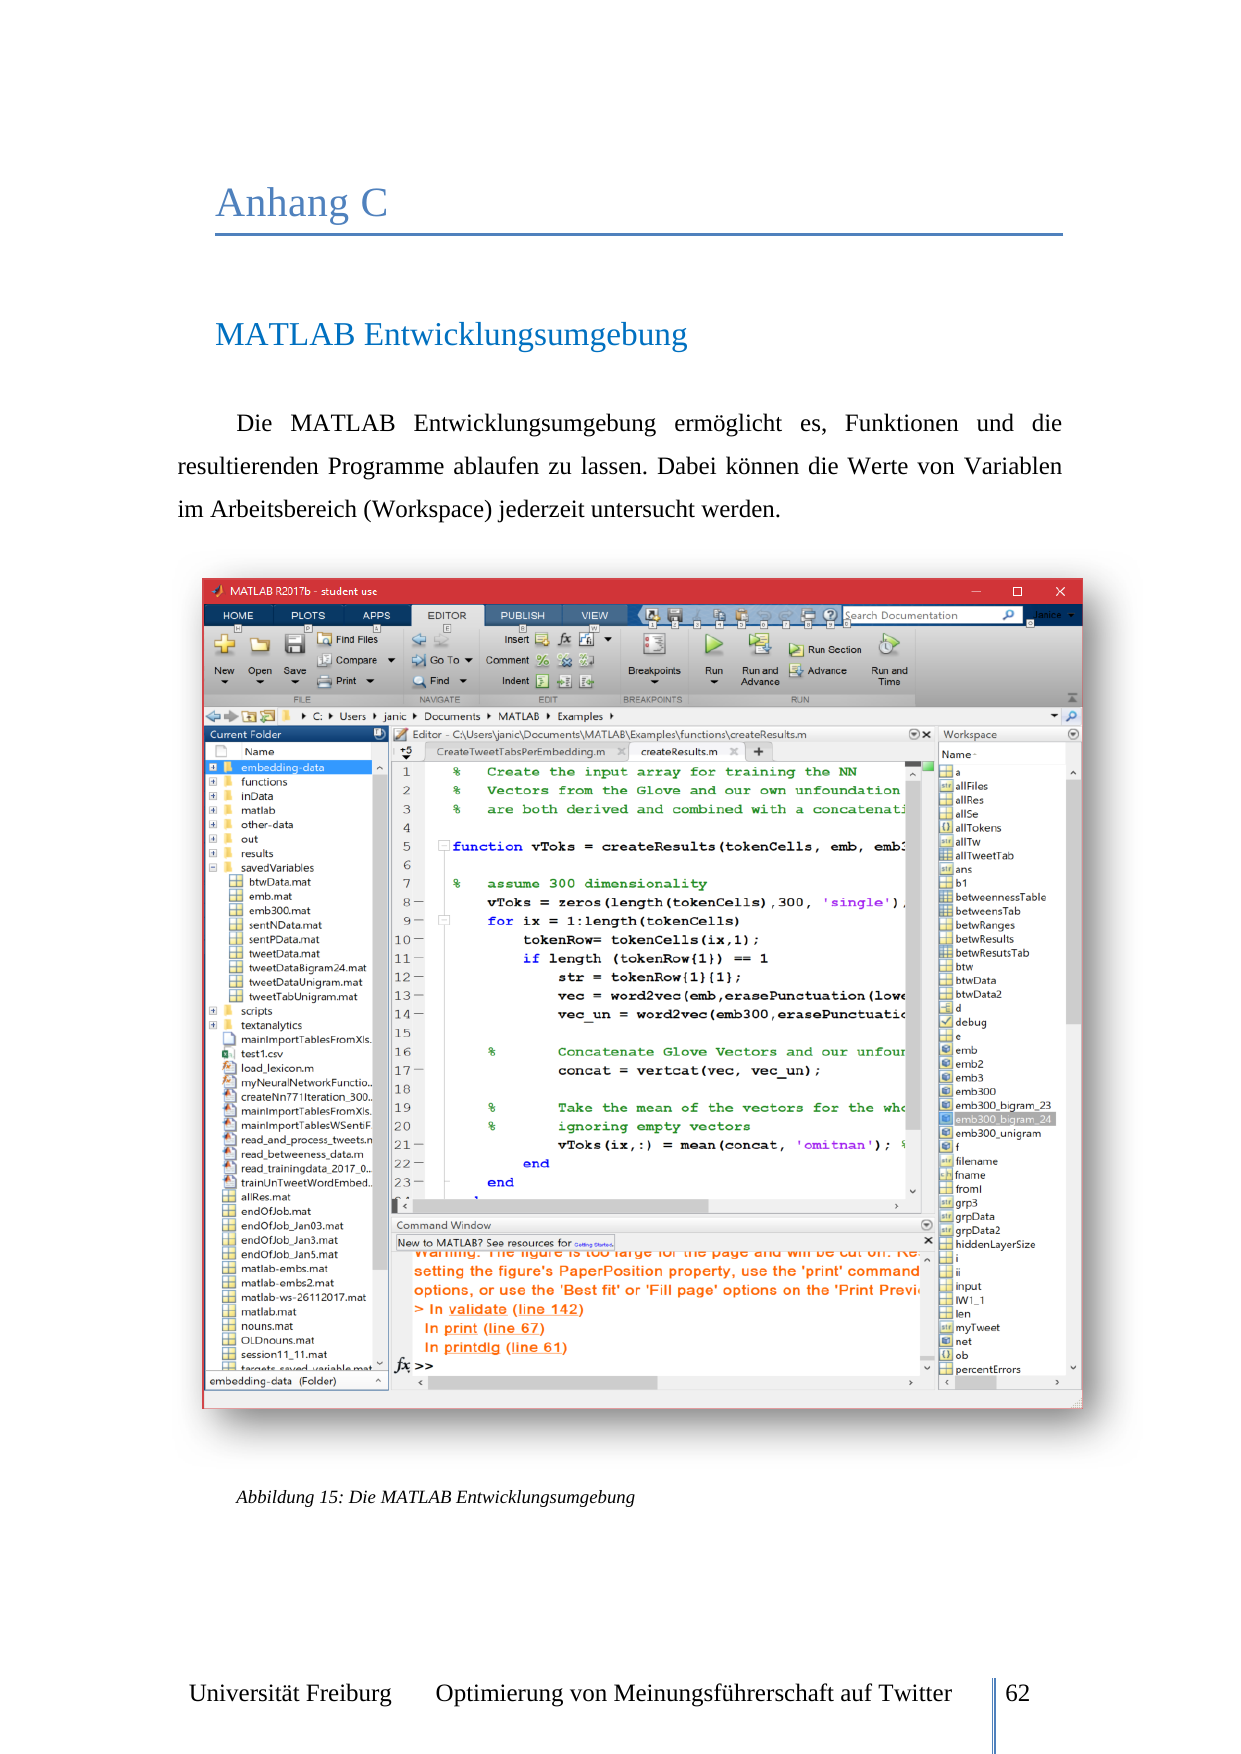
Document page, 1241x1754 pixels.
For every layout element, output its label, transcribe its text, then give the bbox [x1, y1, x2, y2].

list Anhang C [215, 177, 1063, 233]
text Die MATLAB Entwicklungsumgebung ermöglicht es, Funktionen und die resultierenden Programme ablaufen zu lassen. Dabei können die Werte von Variablen im Arbeitsbereich (Workspace) jederzeit untersucht werden. [177, 408, 1063, 523]
subtitle MATLAB Entwicklungsumgebung [215, 315, 1063, 353]
text Abbildung 15: Die MATLAB Entwicklungsumgebung [177, 1486, 1063, 1507]
picture [202, 578, 1083, 1409]
